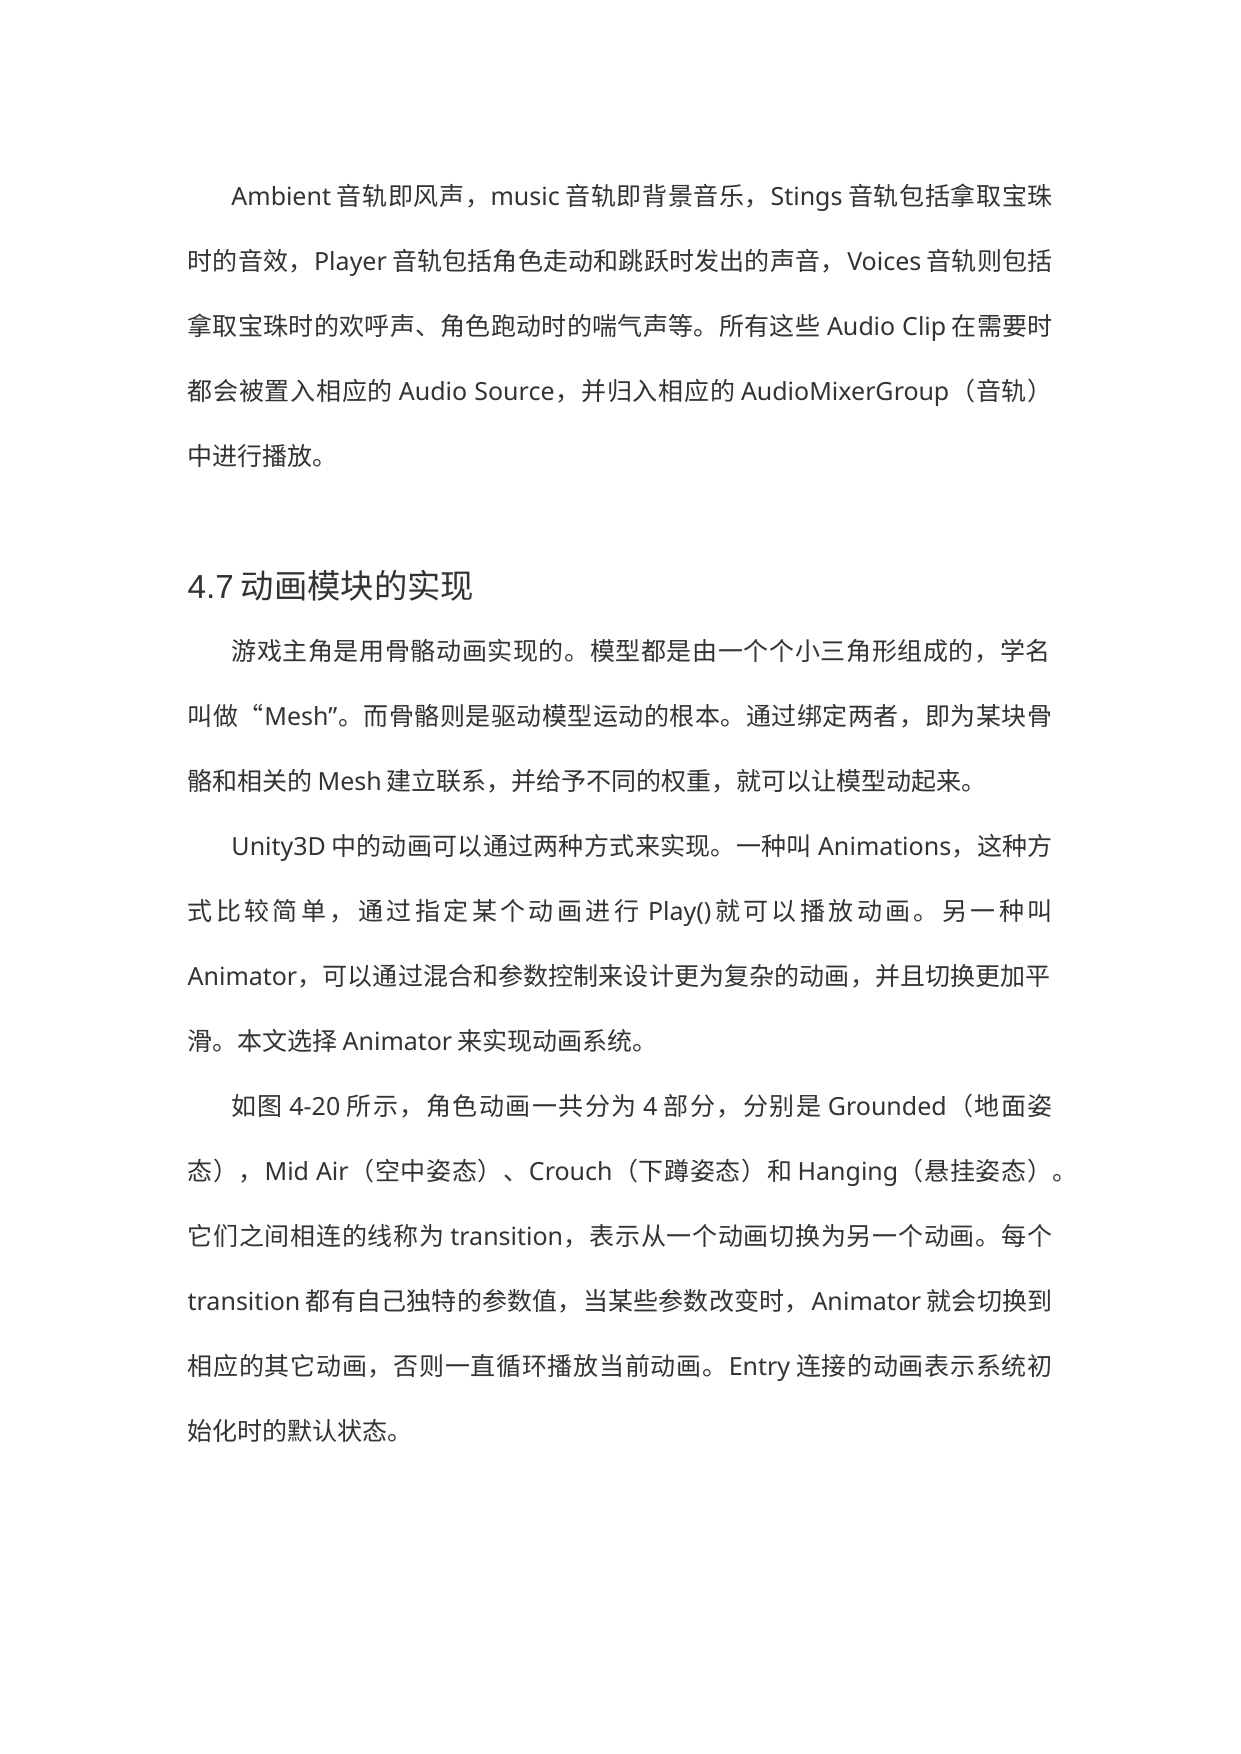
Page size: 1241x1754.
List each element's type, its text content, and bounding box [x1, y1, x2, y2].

text 游戏主角是用骨骼动画实现的。模型都是由一个个小三角形组成的，学名叫做“Mesh”。而骨骼则是驱动模型运动的根本。通过绑定两者，即为某块骨骼和相关的Mesh建立联系，并给予不同的权重，就可以让模型动起来。 [187, 617, 1053, 812]
text Ambient音轨即风声，music音轨即背景音乐，Stings音轨包括拿取宝珠时的音效，Player音轨包括角色走动和跳跃时发出的声音，Voices音轨则包括拿取宝珠时的欢呼声、角色跑动时的喘气声等。所有这些Audio Clip在需要时都会被置入相应的Audio Source，并归入相应的AudioMixerGroup（音轨）中进行播放。 [187, 162, 1053, 487]
text Unity3D中的动画可以通过两种方式来实现。一种叫Animations，这种方式比较简单，通过指定某个动画进行Play()就可以播放动画。另一种叫Animator，可以通过混合和参数控制来设计更为复杂的动画，并且切换更加平滑。本文选择Animator来实现动画系统。 [187, 812, 1053, 1072]
text 如图4-20所示，角色动画一共分为4部分，分别是Grounded（地面姿态），Mid Air（空中姿态）、Crouch（下蹲姿态）和Hanging（悬挂姿态）。它们之间相连的线称为transition，表示从一个动画切换为另一个动画。每个transition都有自己独特的参数值，当某些参数改变时，Animator就会切换到相应的其它动画，否则一直循环播放当前动画。Entry连接的动画表示系统初始化时的默认状态。 [187, 1072, 1053, 1462]
text 4.7动画模块的实现 [187, 552, 1053, 617]
